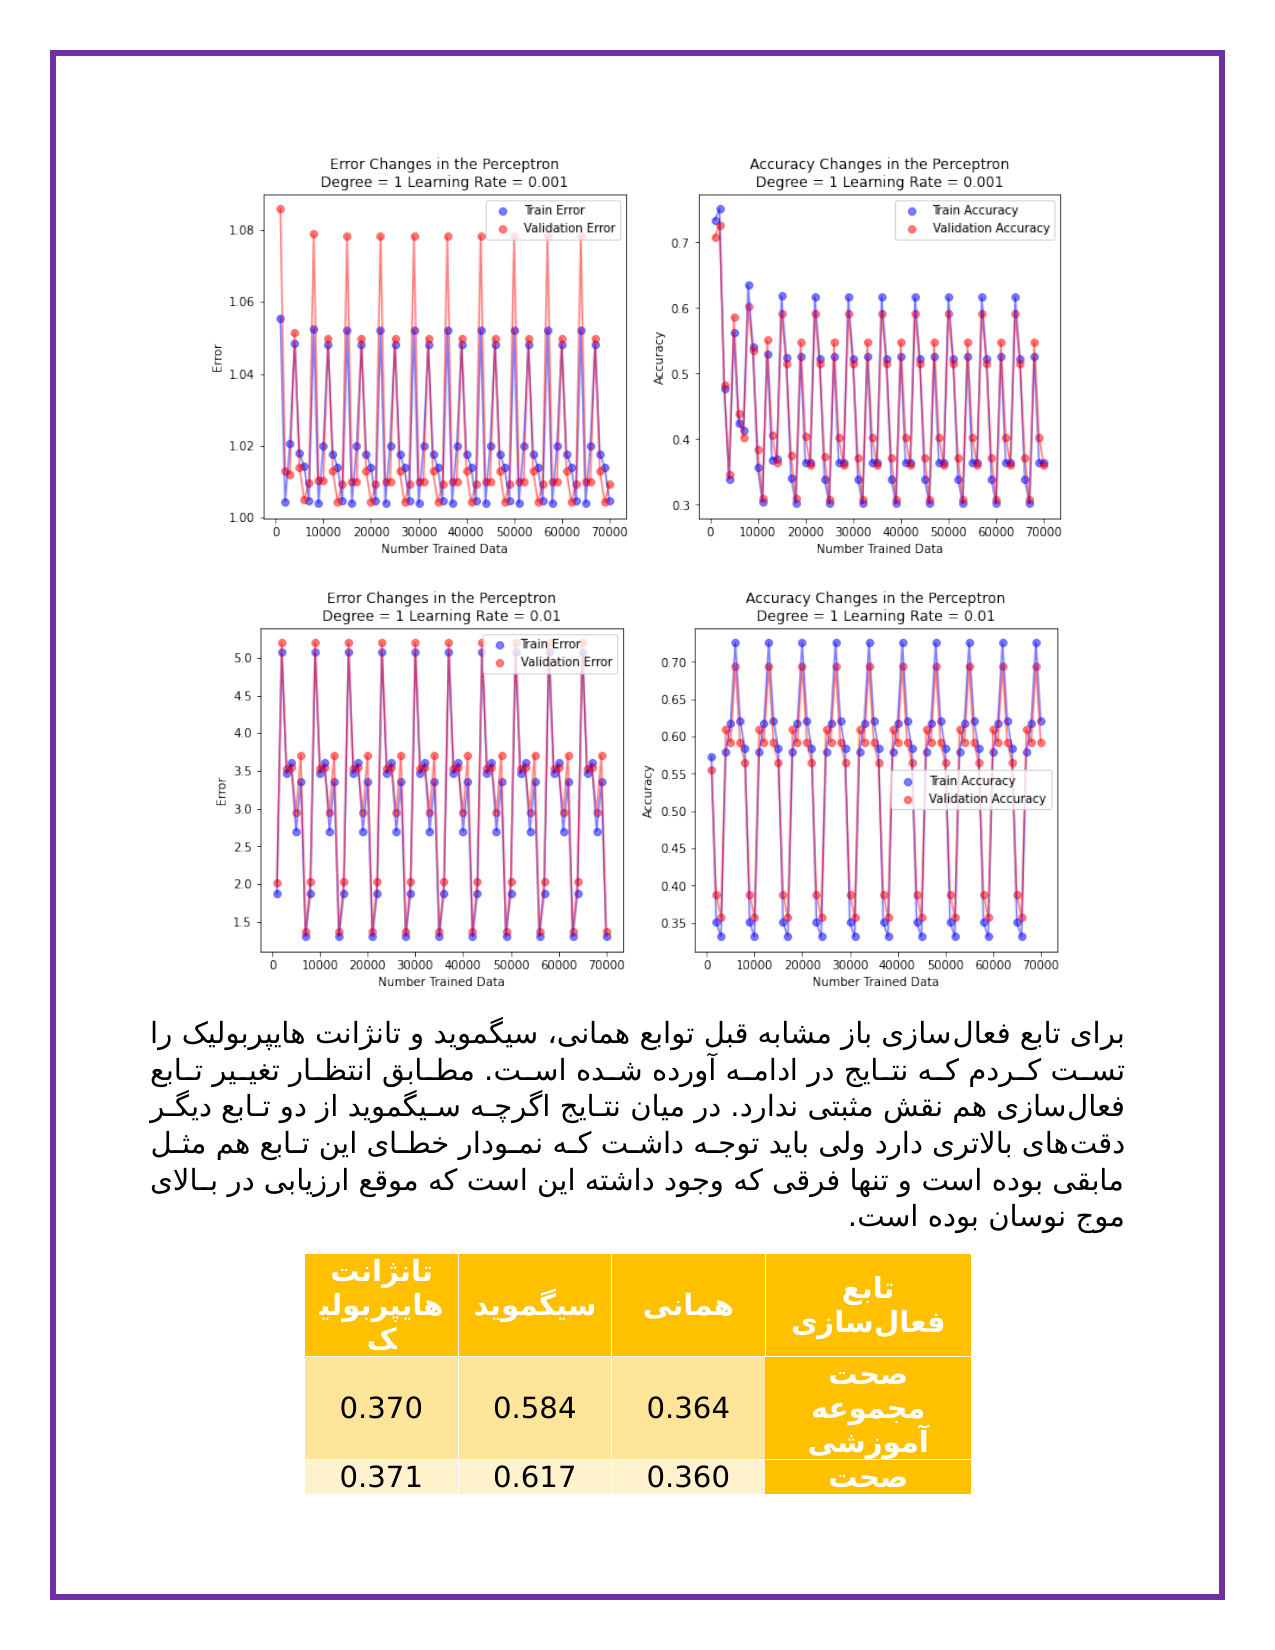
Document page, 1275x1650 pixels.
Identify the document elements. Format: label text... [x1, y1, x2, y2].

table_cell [765, 1459, 971, 1494]
table_header همانی [612, 1254, 765, 1356]
table_header تابع فعال‌سازی [766, 1254, 971, 1356]
table_cell 0.360 [612, 1459, 765, 1494]
table_cell 0.617 [459, 1460, 611, 1494]
picture [204, 150, 1071, 564]
table_cell 0.371 [305, 1460, 458, 1494]
table_header سیگموید [459, 1254, 611, 1356]
table_cell 0.364 [612, 1357, 765, 1459]
text برای تابع فعال‌سازی باز مشابه قبل توابع همانی، سیگموید و تانژانت هایپربولیک را تست کردم که نتایج در ادامه آورده شده است. مطابق انتظار تغییر تابع فعال‌سازی هم نقش مثبتی ندارد. در میان نتایج اگرچه سیگموید از دو تابع دیگر دقت‌های بالاتری دارد ولی باید توجه داشت که نمودار خطای این تابع هم مثل مابقی بوده است و تنها فرقی که وجود داشته این است که موقع ارزیابی در بالای موج نوسان بوده است. [150, 1016, 1125, 1234]
table_cell صحت مجموعه آموزشی [765, 1357, 971, 1459]
table_cell 0.584 [459, 1357, 611, 1459]
table_header تانژانت هایپربولیک [305, 1254, 458, 1356]
picture [208, 583, 1067, 997]
table_cell 0.370 [305, 1357, 458, 1459]
